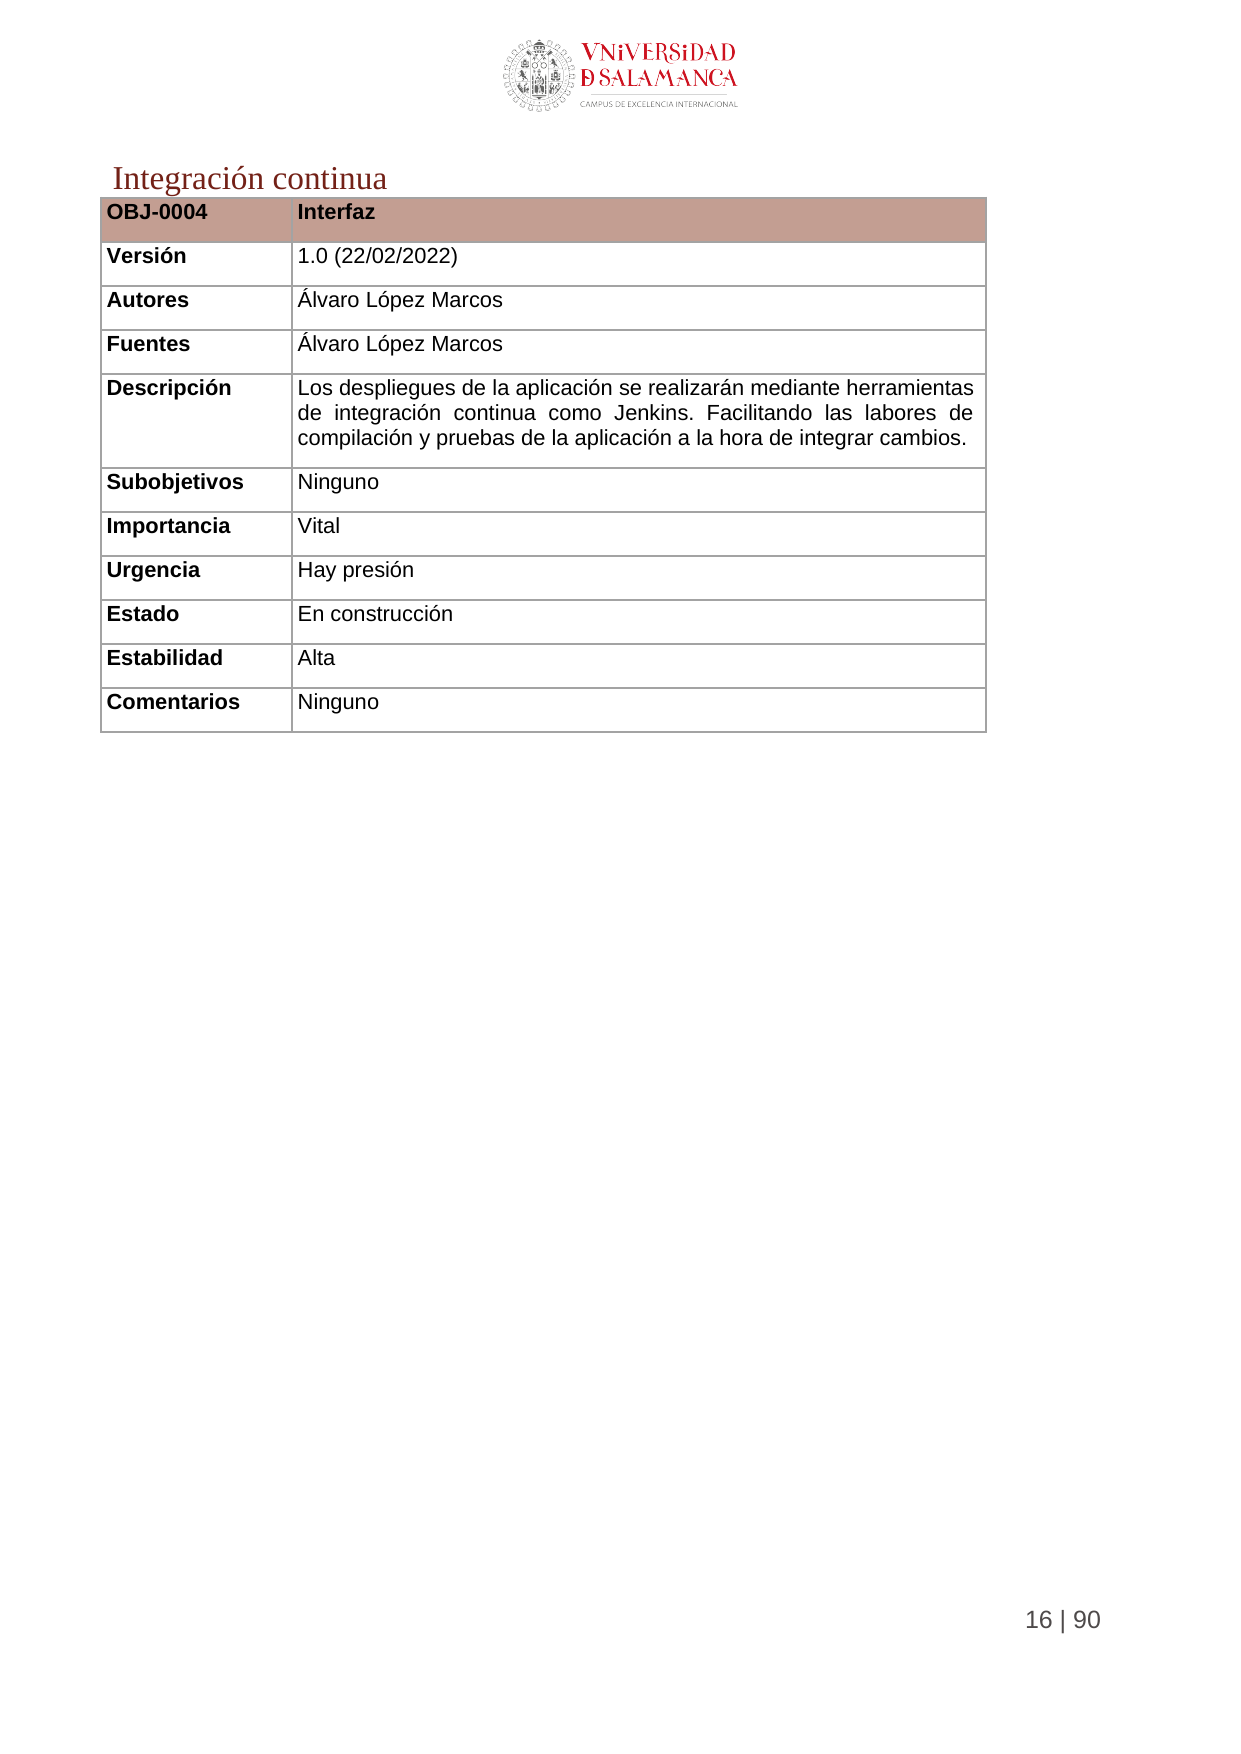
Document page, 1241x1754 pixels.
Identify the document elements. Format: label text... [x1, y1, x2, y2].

table_cell Hay presión [293, 557, 985, 599]
table_cell Importancia [102, 513, 291, 555]
table_cell Álvaro López Marcos [293, 287, 985, 328]
table_cell Los despliegues de la aplicación se realizarán mediante herramientas de integración continua como Jenkins. Facilitando las labores de compilación y pruebas de la aplicación a la hora de integrar cambios. [293, 375, 985, 467]
table_cell Alta [293, 645, 985, 687]
table_cell Descripción [102, 375, 291, 467]
picture [499, 36, 742, 116]
table_cell En construcción [293, 601, 985, 643]
table_cell Versión [102, 243, 291, 284]
table_cell Estabilidad [102, 645, 291, 687]
table_cell 1.0 (22/02/2022) [293, 243, 985, 284]
table_header Interfaz [293, 199, 985, 241]
table_cell Ninguno [293, 469, 985, 511]
table_cell Vital [293, 513, 985, 555]
table_cell Ninguno [293, 689, 985, 731]
table_cell Subobjetivos [102, 469, 291, 511]
table_cell Fuentes [102, 331, 291, 372]
table_header OBJ-0004 [102, 199, 291, 241]
table_cell Urgencia [102, 557, 291, 599]
table_cell Autores [102, 287, 291, 328]
table_cell Álvaro López Marcos [293, 331, 985, 372]
table_cell Comentarios [102, 689, 291, 731]
subtitle Integración continua [112, 158, 1128, 197]
table_cell Estado [102, 601, 291, 643]
